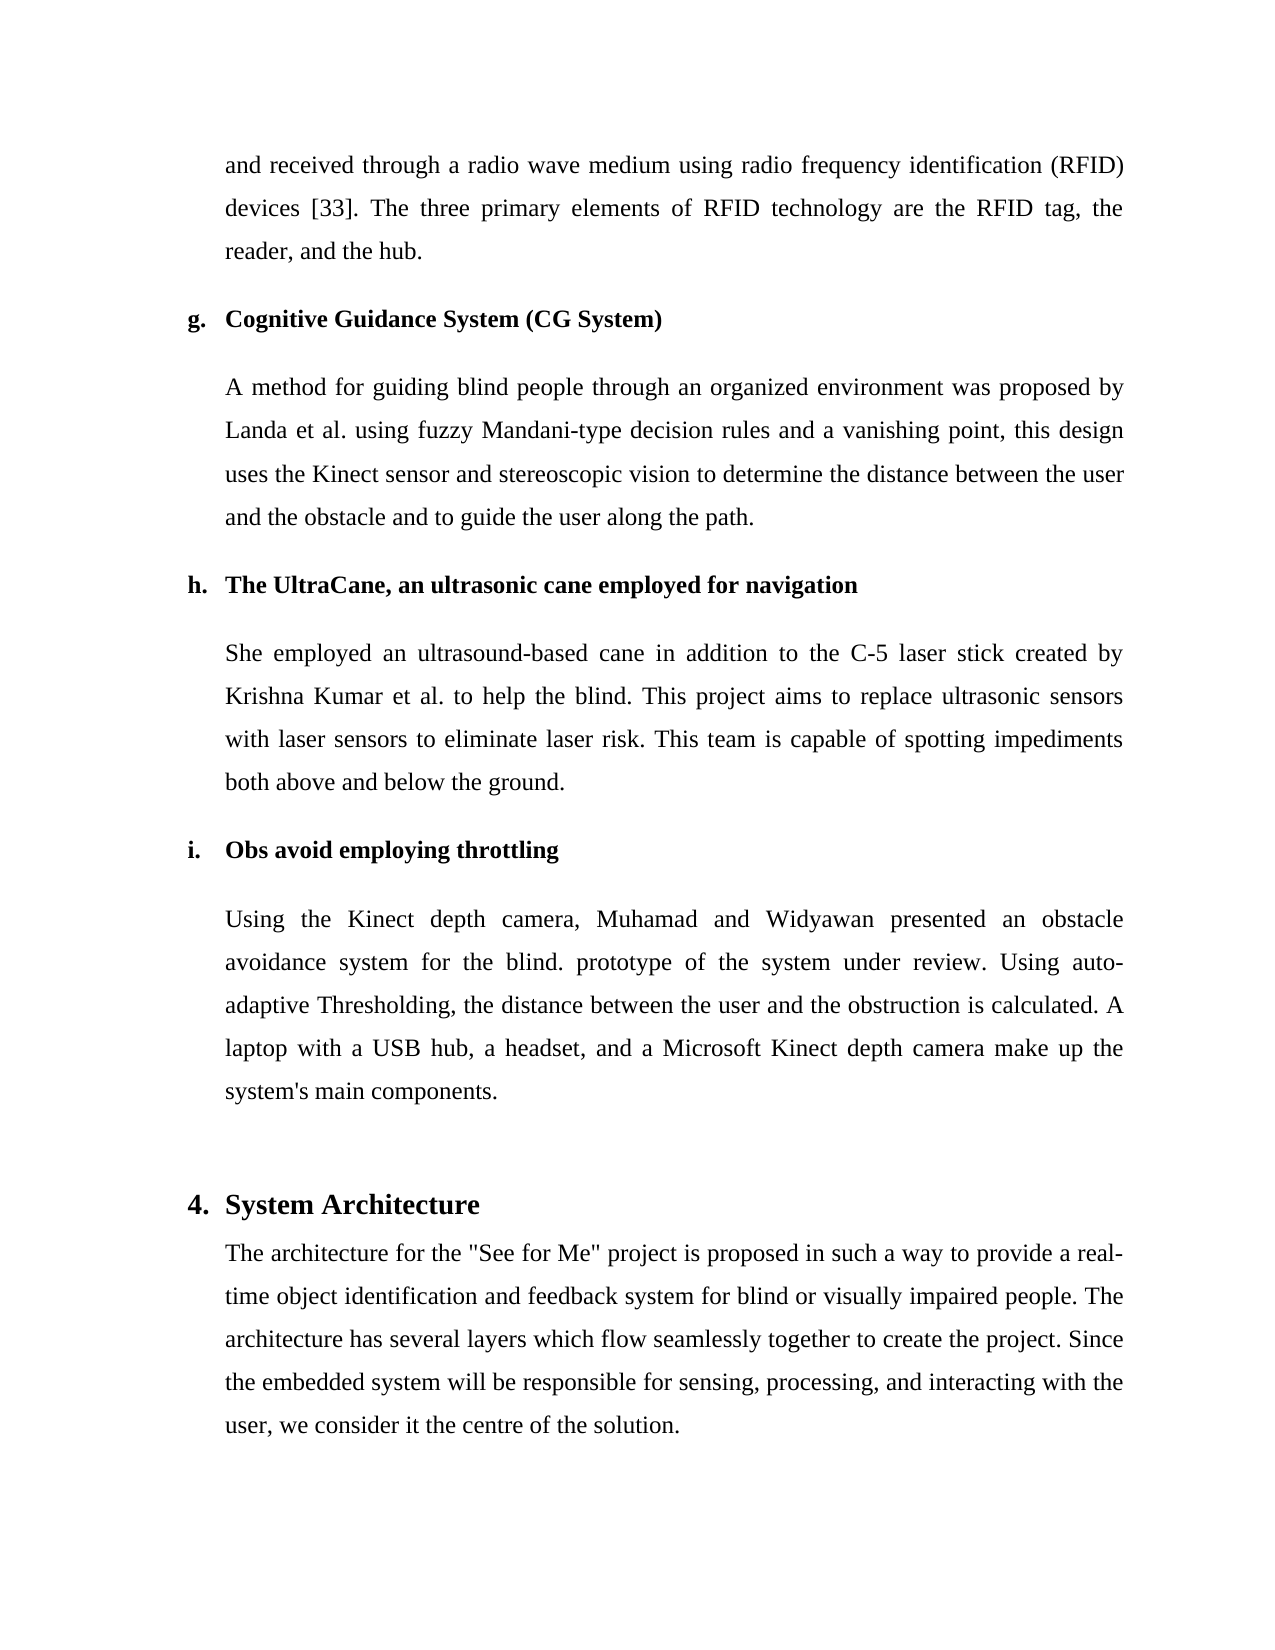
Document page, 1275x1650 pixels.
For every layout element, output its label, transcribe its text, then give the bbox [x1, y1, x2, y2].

text She employed an ultrasound-based cane in addition to the C-5 laser stick created by Krishna Kumar et al. to help the blind. This project aims to replace ultrasonic sensors with laser sensors to eliminate laser risk. This team is capable of spotting impediments both above and below the ground. [225, 638, 1125, 796]
list The UltraCane, an ultrasonic cane employed for navigation [187, 570, 1125, 599]
list Cognitive Guidance System (CG System) [187, 304, 1125, 333]
list Obs avoid employing throttling [187, 836, 1125, 864]
text A method for guiding blind people through an organized environment was proposed by Landa et al. using fuzzy Mandani-type decision rules and a vanishing point, this design uses the Kinect sensor and stereoscopic vision to determine the distance between the user and the obstacle and to guide the user along the path. [225, 372, 1125, 531]
text The architecture for the "See for Me" project is proposed in such a way to provide a real-time object identification and feedback system for blind or visually impaired people. The architecture has several layers which flow seamlessly together to create the project. Since the embedded system will be responsible for sensing, processing, and interacting with the user, we consider it the centre of the solution. [225, 1238, 1125, 1439]
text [225, 150, 1125, 265]
text Using the Kinect depth camera, Muhamad and Widyawan presented an obstacle avoidance system for the blind. prototype of the system under review. Using auto-adaptive Thresholding, the distance between the user and the obstruction is calculated. A laptop with a USB hub, a headset, and a Microsoft Kinect depth camera make up the system's main components. [225, 904, 1125, 1105]
list System Architecture [187, 1187, 1125, 1221]
